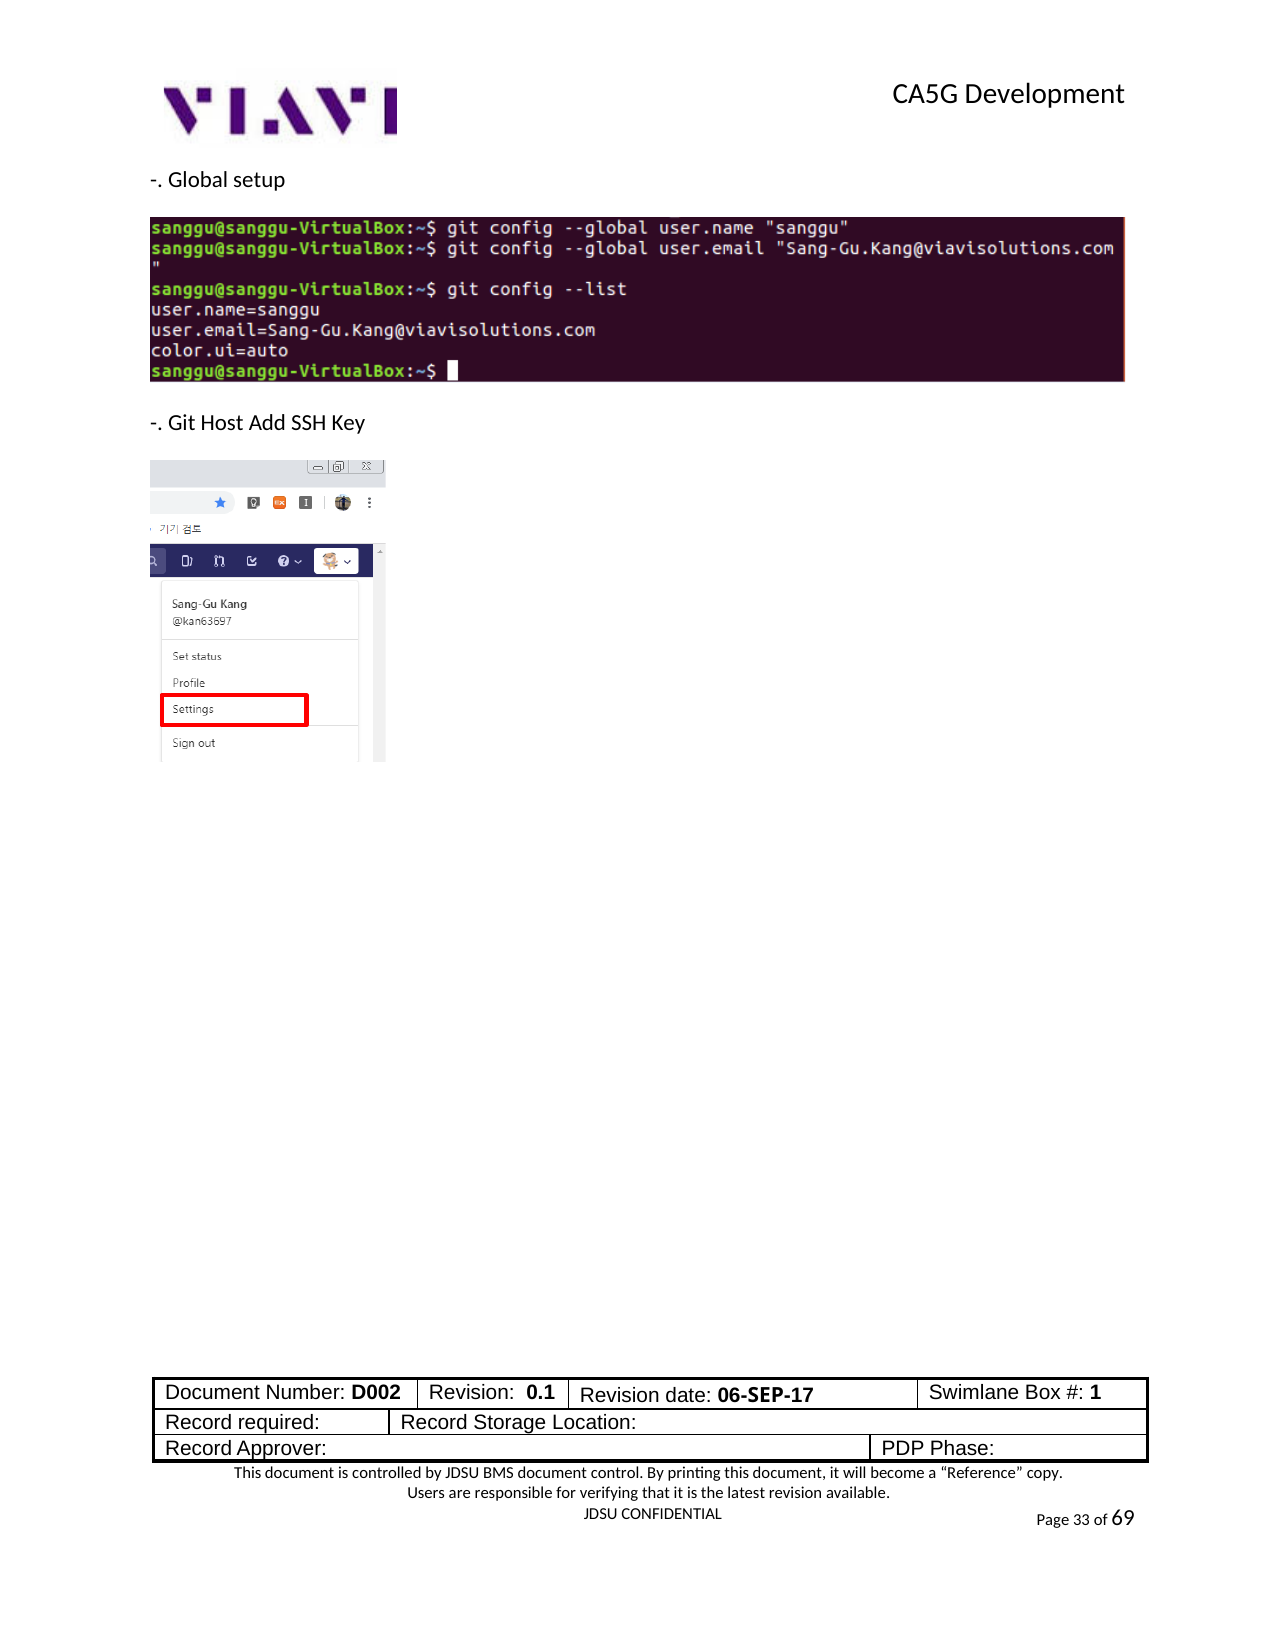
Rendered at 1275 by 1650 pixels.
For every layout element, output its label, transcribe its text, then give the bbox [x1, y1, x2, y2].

picture [150, 217, 1125, 383]
text -. Global setup [150, 165, 1125, 193]
picture [150, 460, 386, 762]
picture [162, 68, 397, 146]
text -. Git Host Add SSH Key [150, 408, 1125, 436]
